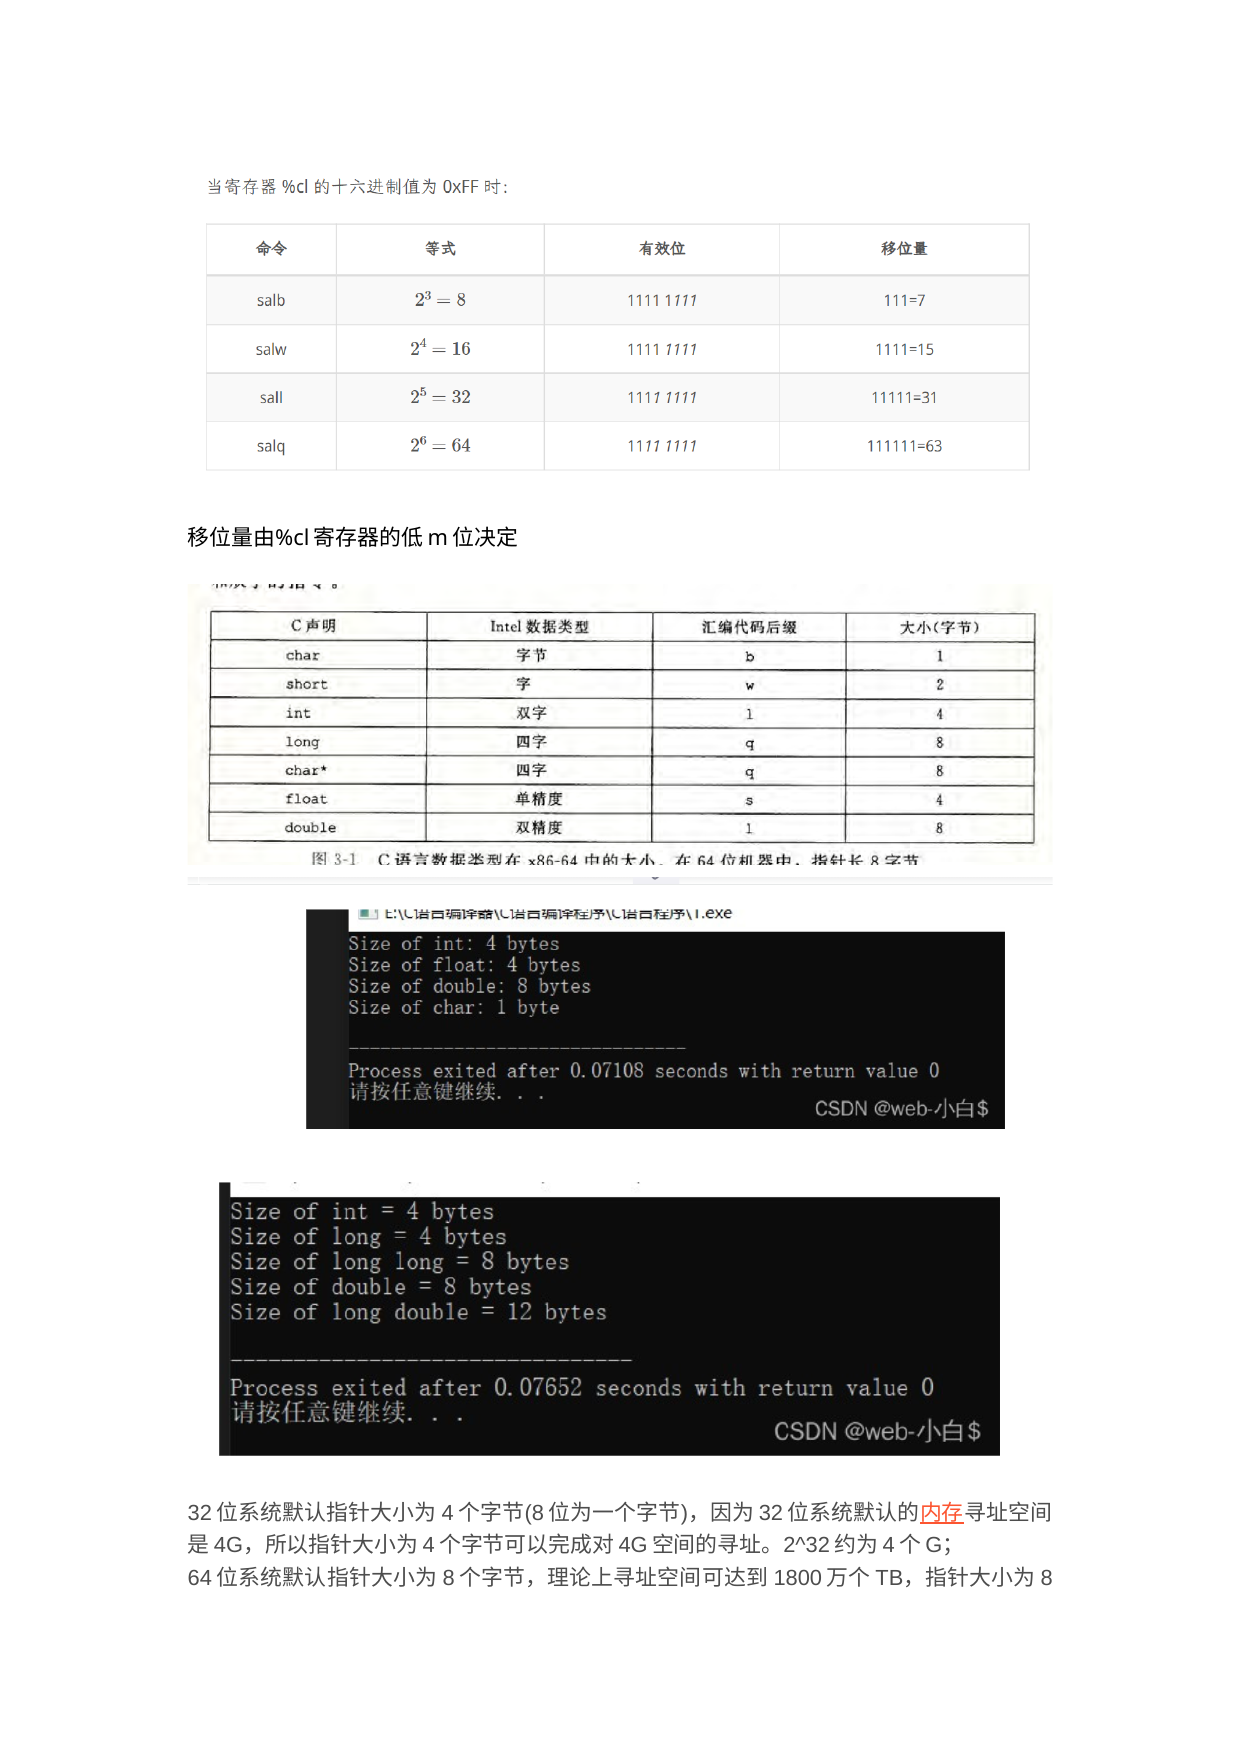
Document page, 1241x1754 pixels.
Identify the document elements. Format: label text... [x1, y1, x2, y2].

picture [187, 877, 1053, 1147]
picture [187, 1169, 1053, 1469]
picture [187, 584, 1053, 865]
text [187, 1494, 1053, 1592]
text 移位量由%cl寄存器的低m位决定 [187, 519, 1053, 552]
picture [187, 162, 1053, 511]
